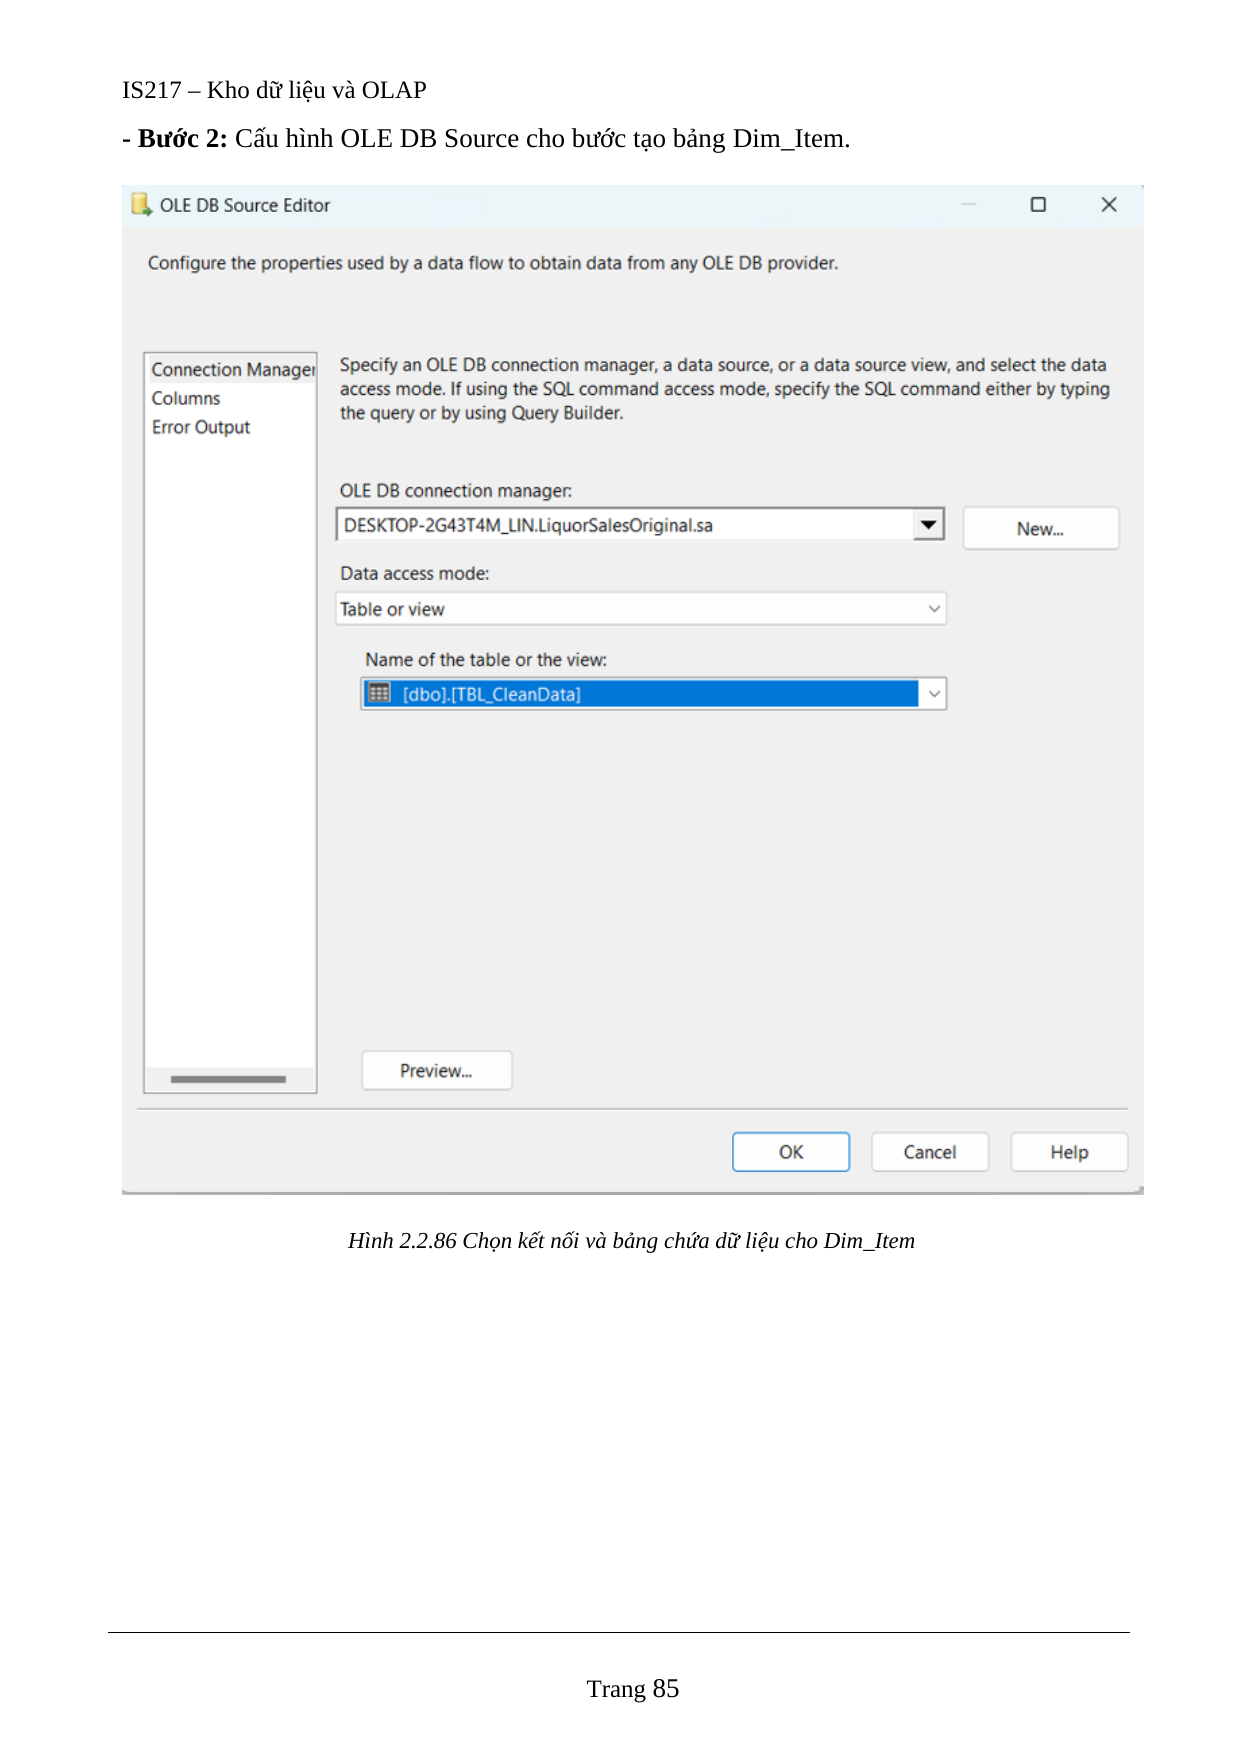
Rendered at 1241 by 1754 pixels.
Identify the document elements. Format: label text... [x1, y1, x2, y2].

picture [121, 185, 1144, 1195]
text - Bước 2: Cấu hình OLE DB Source cho bước tạo bảng Dim_Item. [122, 122, 1144, 153]
